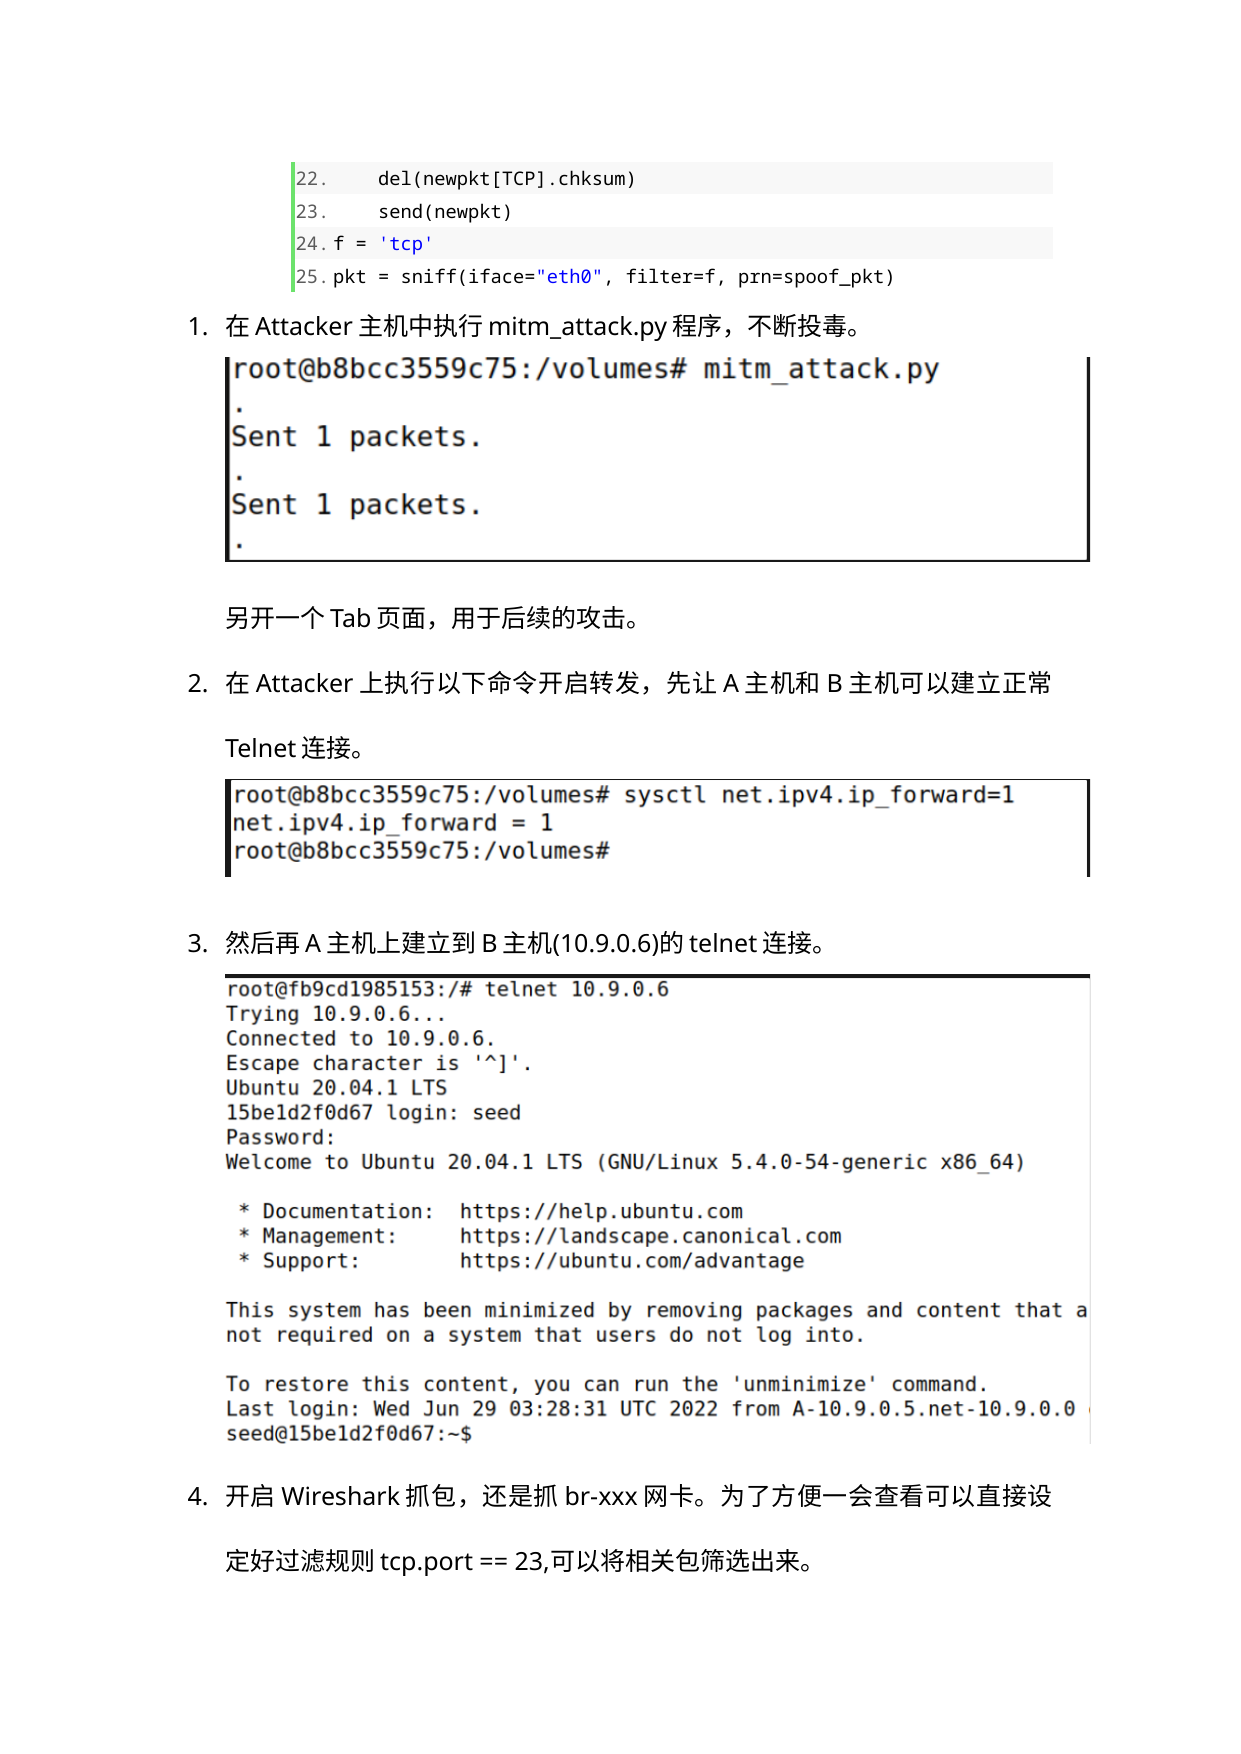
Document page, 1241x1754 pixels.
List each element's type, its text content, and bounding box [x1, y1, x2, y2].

picture [225, 357, 1091, 562]
list 在Attacker主机中执行mitm_attack.py程序，不断投毒。 [187, 292, 1053, 357]
picture [225, 779, 1091, 877]
list 开启Wireshark抓包，还是抓br-xxx网卡。为了方便一会查看可以直接设定好过滤规则tcp.port == 23,可以将相关包筛选出来。 [187, 1462, 1053, 1592]
picture [225, 974, 1091, 1444]
list 另开一个Tab页面，用于后续的攻击。 [225, 584, 1053, 649]
list pkt = sniff(iface="eth0", filter=f, prn=spoof_pkt) [295, 259, 1053, 292]
list 在Attacker上执行以下命令开启转发，先让A主机和B主机可以建立正常Telnet连接。 [187, 649, 1053, 779]
list del(newpkt[TCP].chksum) [295, 162, 1053, 194]
list f = 'tcp' [295, 227, 1053, 259]
list 然后再A主机上建立到B主机(10.9.0.6)的telnet连接。 [187, 909, 1053, 974]
list send(newpkt) [295, 194, 1053, 227]
